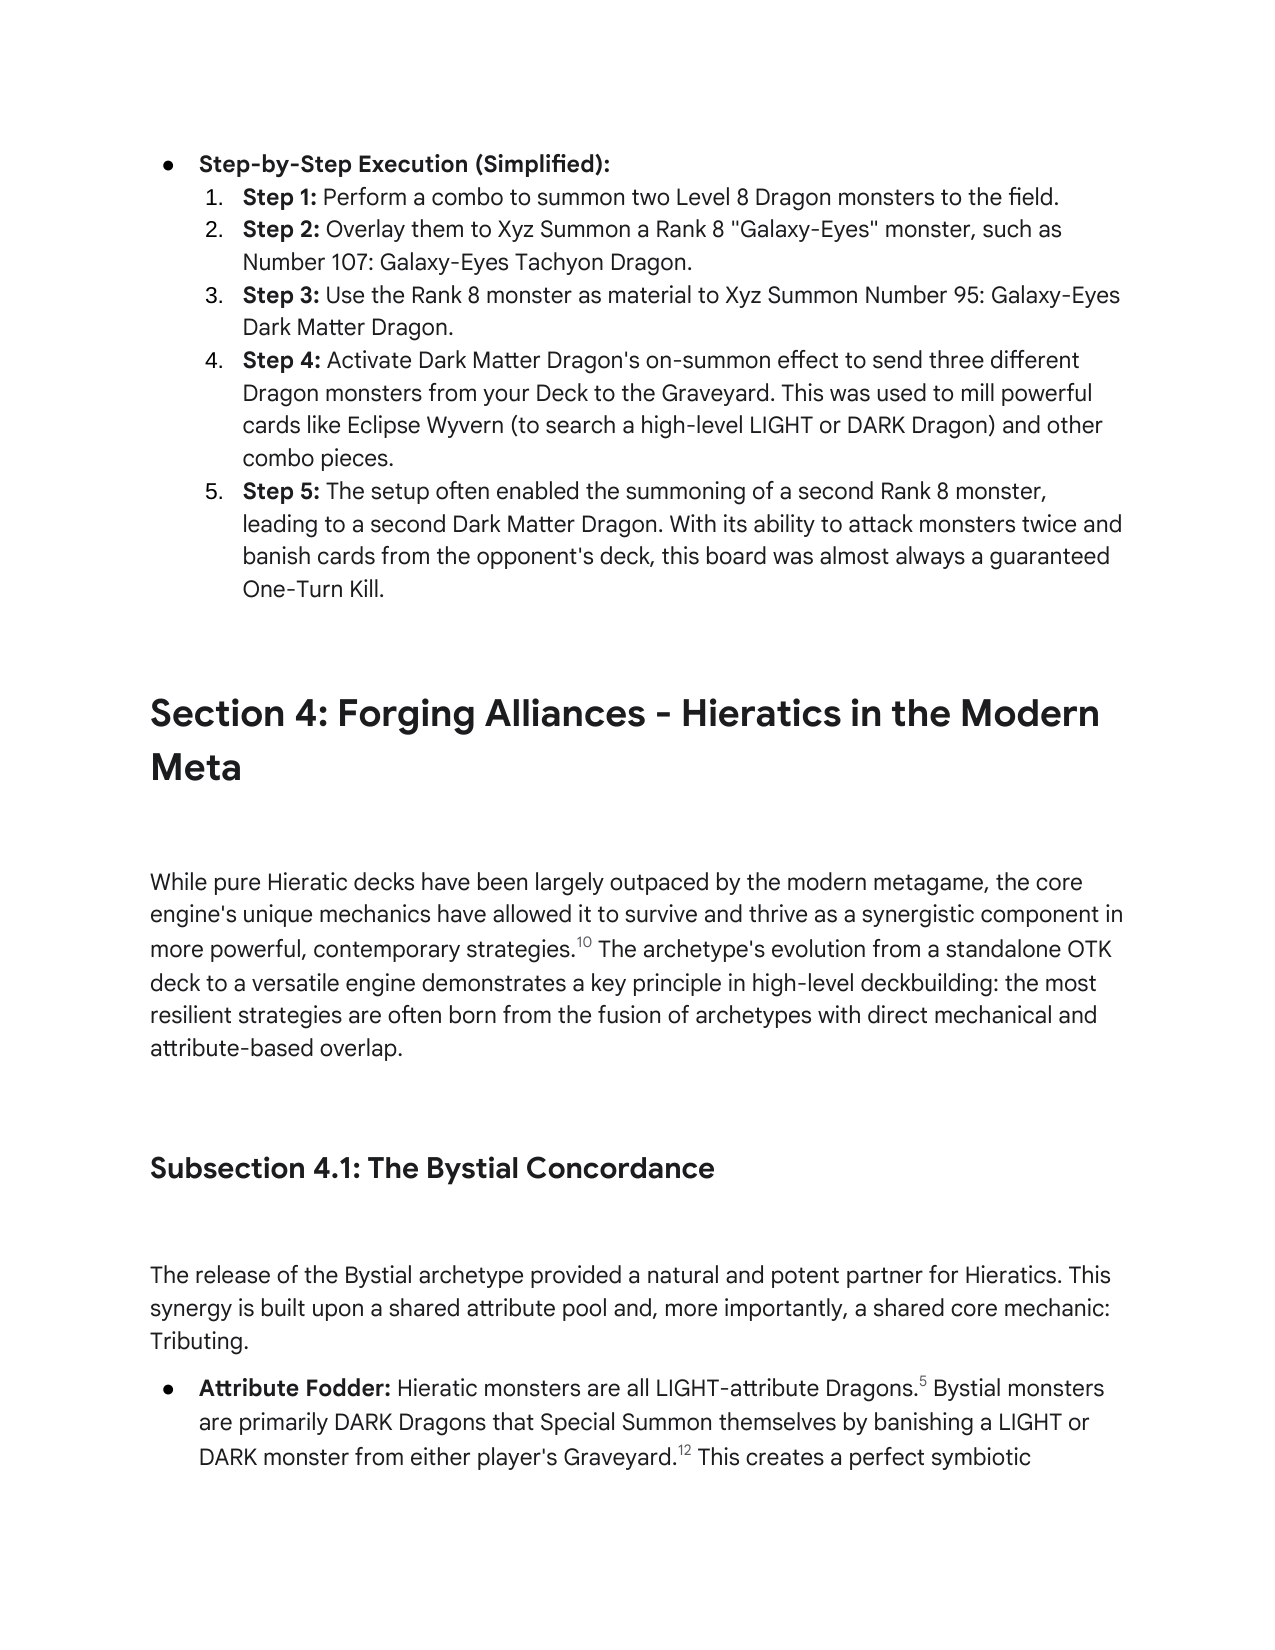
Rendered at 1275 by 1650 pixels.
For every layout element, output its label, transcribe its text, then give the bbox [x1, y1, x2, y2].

list Step 4: Activate Dark Matter Dragon's on-summon effect to send three different Dragon monsters from your Deck to the Graveyard. This was used to mill powerful cards like Eclipse Wyvern (to search a high-level LIGHT or DARK Dragon) and other combo pieces. [205, 346, 1125, 473]
text The release of the Bystial archetype provided a natural and potent partner for Hieratics. This synergy is built upon a shared attribute pool and, more importantly, a shared core mechanic: Tributing. [150, 1262, 1125, 1356]
subtitle Section 4: Forging Alliances - Hieratics in the Modern Meta [150, 691, 1125, 791]
list Step 3: Use the Rank 8 monster as material to Xyz Summon Number 95: Galaxy-Eyes Dark Matter Dragon. [205, 281, 1125, 342]
list Step 5: The setup often enabled the summoning of a second Rank 8 monster, leading to a second Dark Matter Dragon. With its ability to attack monsters twice and banish cards from the opponent's deck, this board was almost always a guaranteed One-Turn Kill. [205, 477, 1125, 604]
list Step-by-Step Execution (Simplified): [161, 150, 1125, 179]
subtitle Subsection 4.1: The Bystial Concordance [150, 1150, 1125, 1186]
text While pure Hieratic decks have been largely outpaced by the modern metagame, the core engine's unique mechanics have allowed it to survive and thrive as a synergistic component in more powerful, contemporary strategies.10 The archetype's evolution from a standalone OTK deck to a versatile engine demonstrates a key principle in high-level deckbuilding: the most resilient strategies are often born from the fusion of archetypes with direct mechanical and attribute-based overlap. [150, 868, 1125, 1063]
list Step 1: Perform a combo to summon two Level 8 Dragon monsters to the field. [205, 183, 1125, 211]
list Step 2: Overlay them to Xyz Summon a Rank 8 "Galaxy-Eyes" monster, such as Number 107: Galaxy-Eyes Tachyon Dragon. [205, 215, 1125, 277]
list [161, 1372, 1125, 1472]
